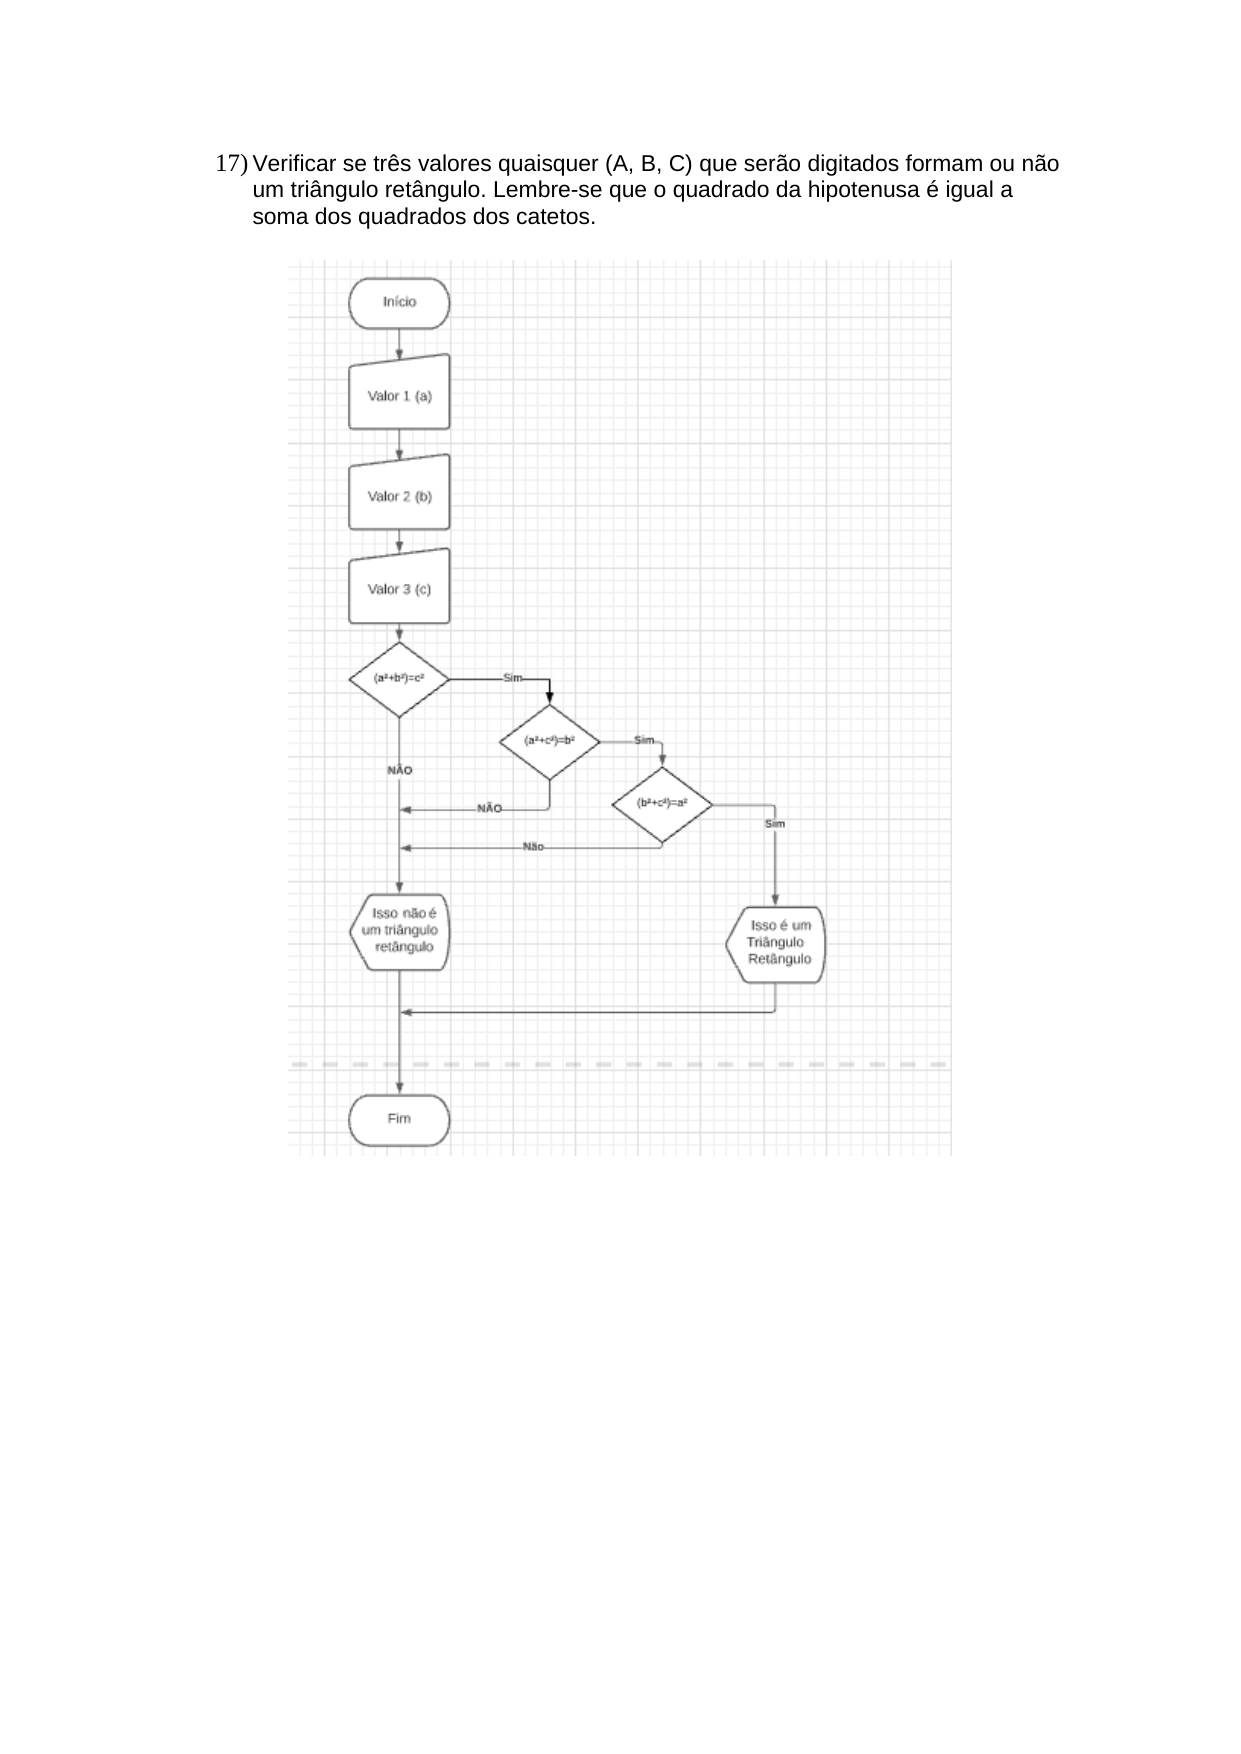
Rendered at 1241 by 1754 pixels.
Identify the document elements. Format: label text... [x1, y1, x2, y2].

list Verificar se três valores quaisquer (A, B, C) que serão digitados formam ou não um triângulo retângulo. Lembre-se que o quadrado da hipotenusa é igual a soma dos quadrados dos catetos. [215, 148, 1063, 229]
picture [288, 260, 953, 1156]
